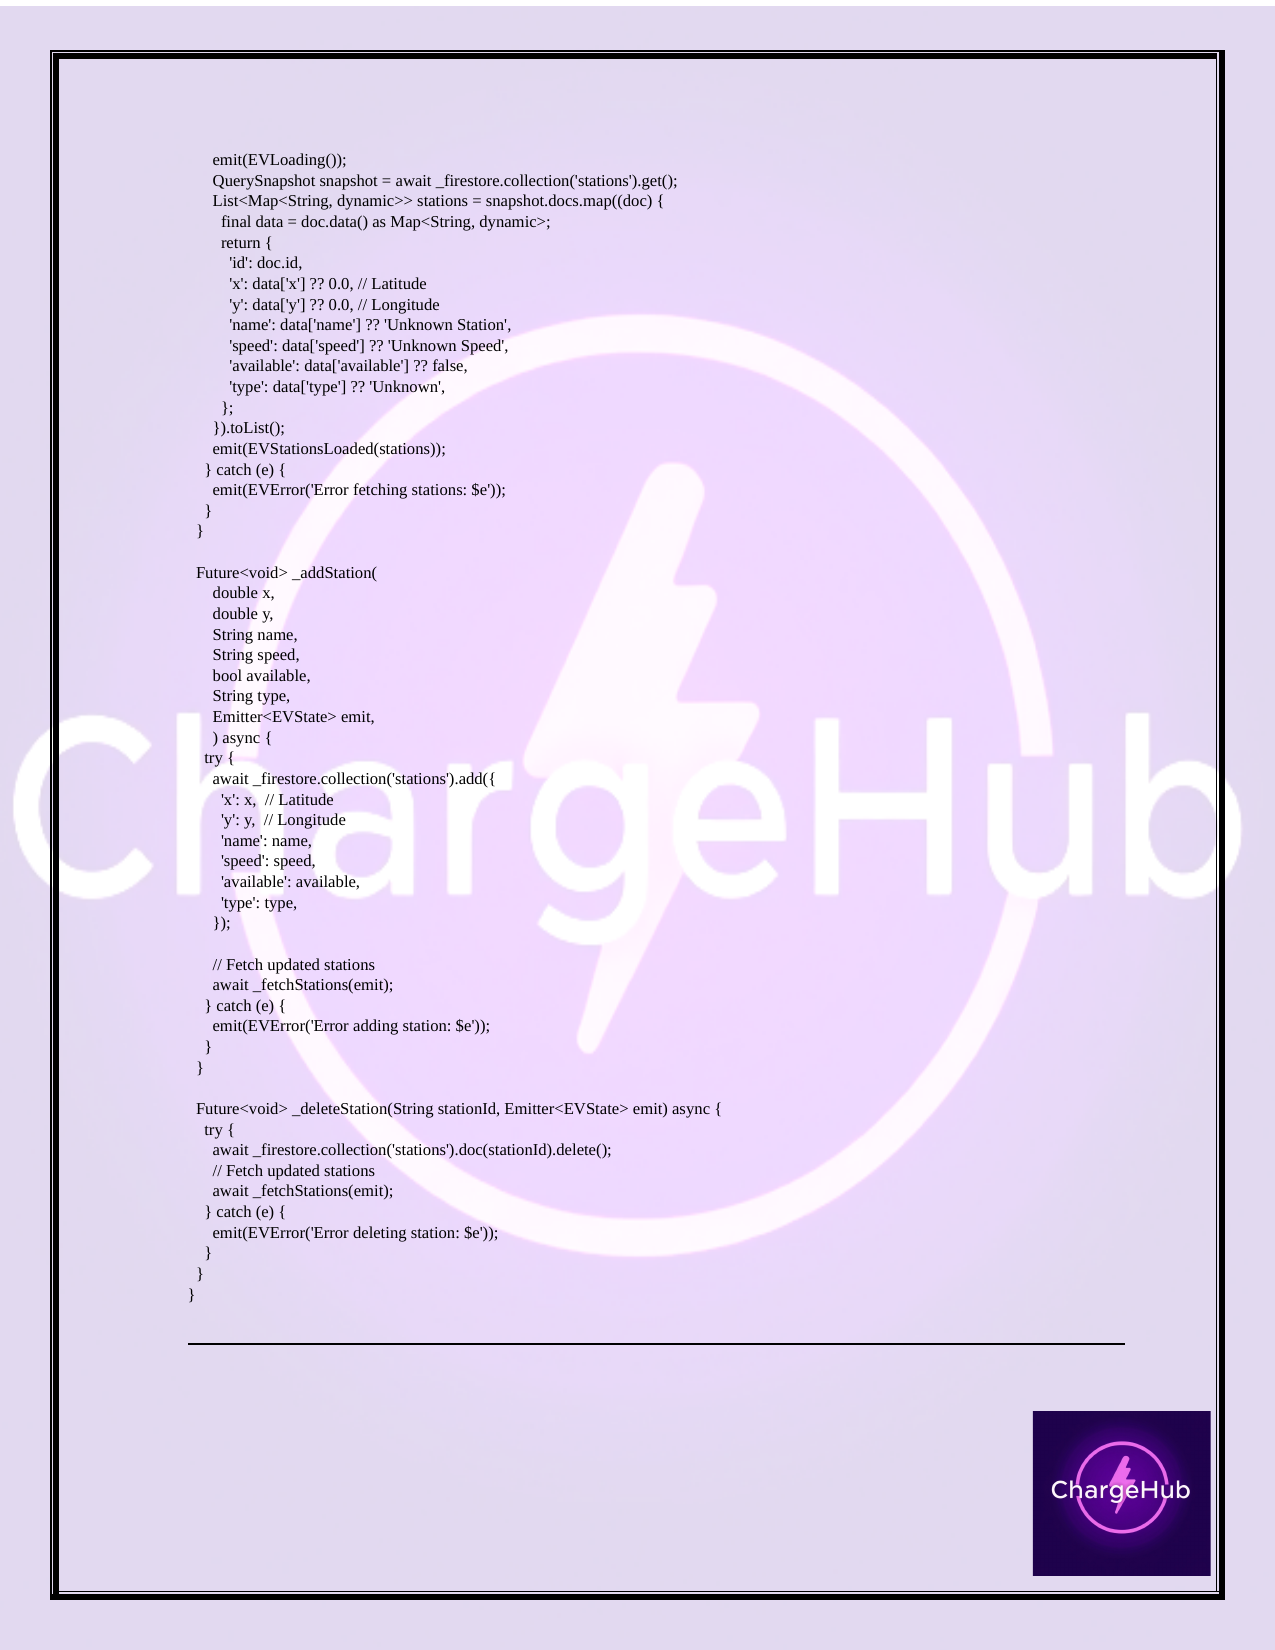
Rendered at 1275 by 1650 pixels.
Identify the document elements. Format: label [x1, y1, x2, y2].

text [187, 150, 1125, 1303]
picture [1032, 1411, 1211, 1576]
